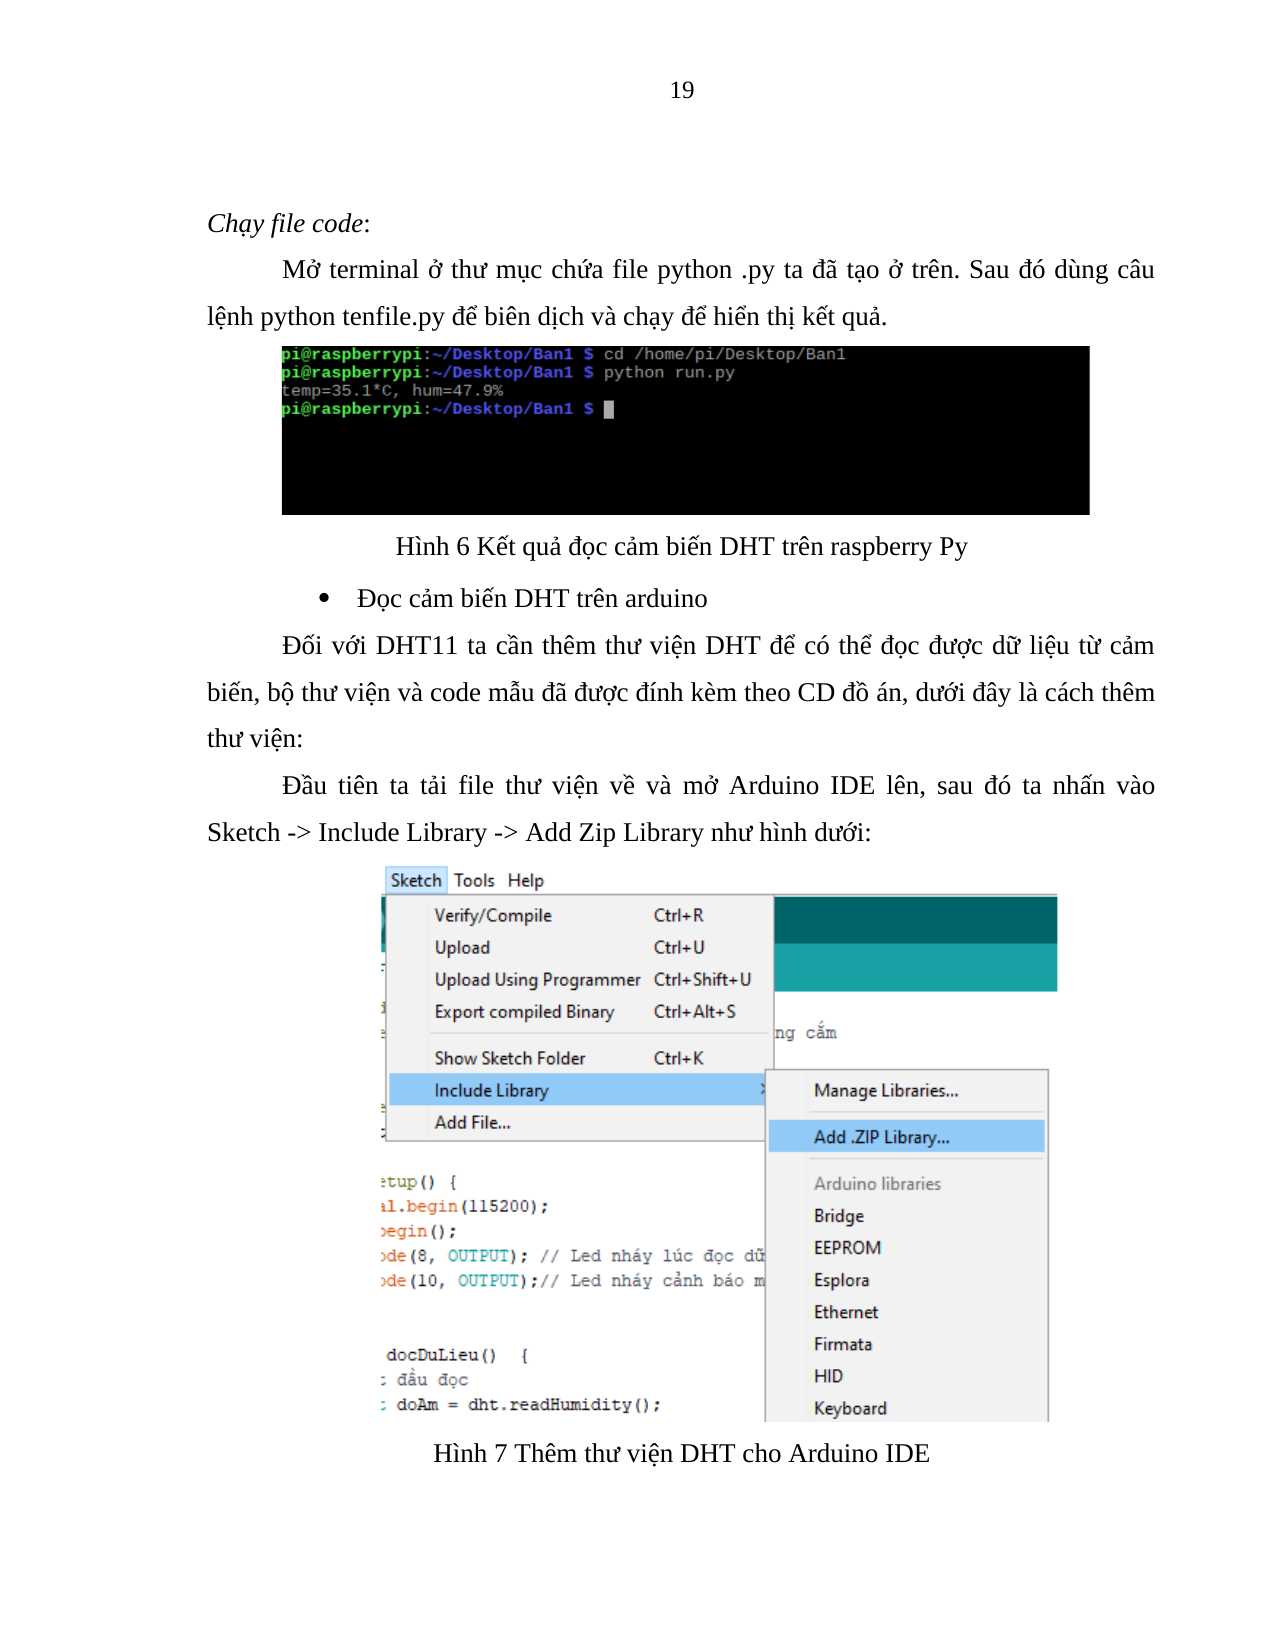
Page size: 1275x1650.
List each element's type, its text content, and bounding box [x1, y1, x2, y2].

text Mở terminal ở thư mục chứa file python .py ta đã tạo ở trên. Sau đó dùng câu lệnh python tenfile.py để biên dịch và chạy để hiển thị kết quả. [207, 253, 1157, 331]
picture [381, 862, 1058, 1422]
text Đối với DHT11 ta cần thêm thư viện DHT để có thể đọc được dữ liệu từ cảm biến, bộ thư viện và code mẫu đã được đính kèm theo CD đồ án, dưới đây là cách thêm thư viện: [207, 629, 1157, 753]
list Đọc cảm biến DHT trên arduino [319, 582, 1157, 613]
picture [281, 346, 1091, 515]
text Chạy file code: [207, 207, 1157, 238]
text Đầu tiên ta tải file thư viện về và mở Arduino IDE lên, sau đó ta nhấn vào Sketch -> Include Library -> Add Zip Library như hình dưới: [207, 769, 1157, 847]
